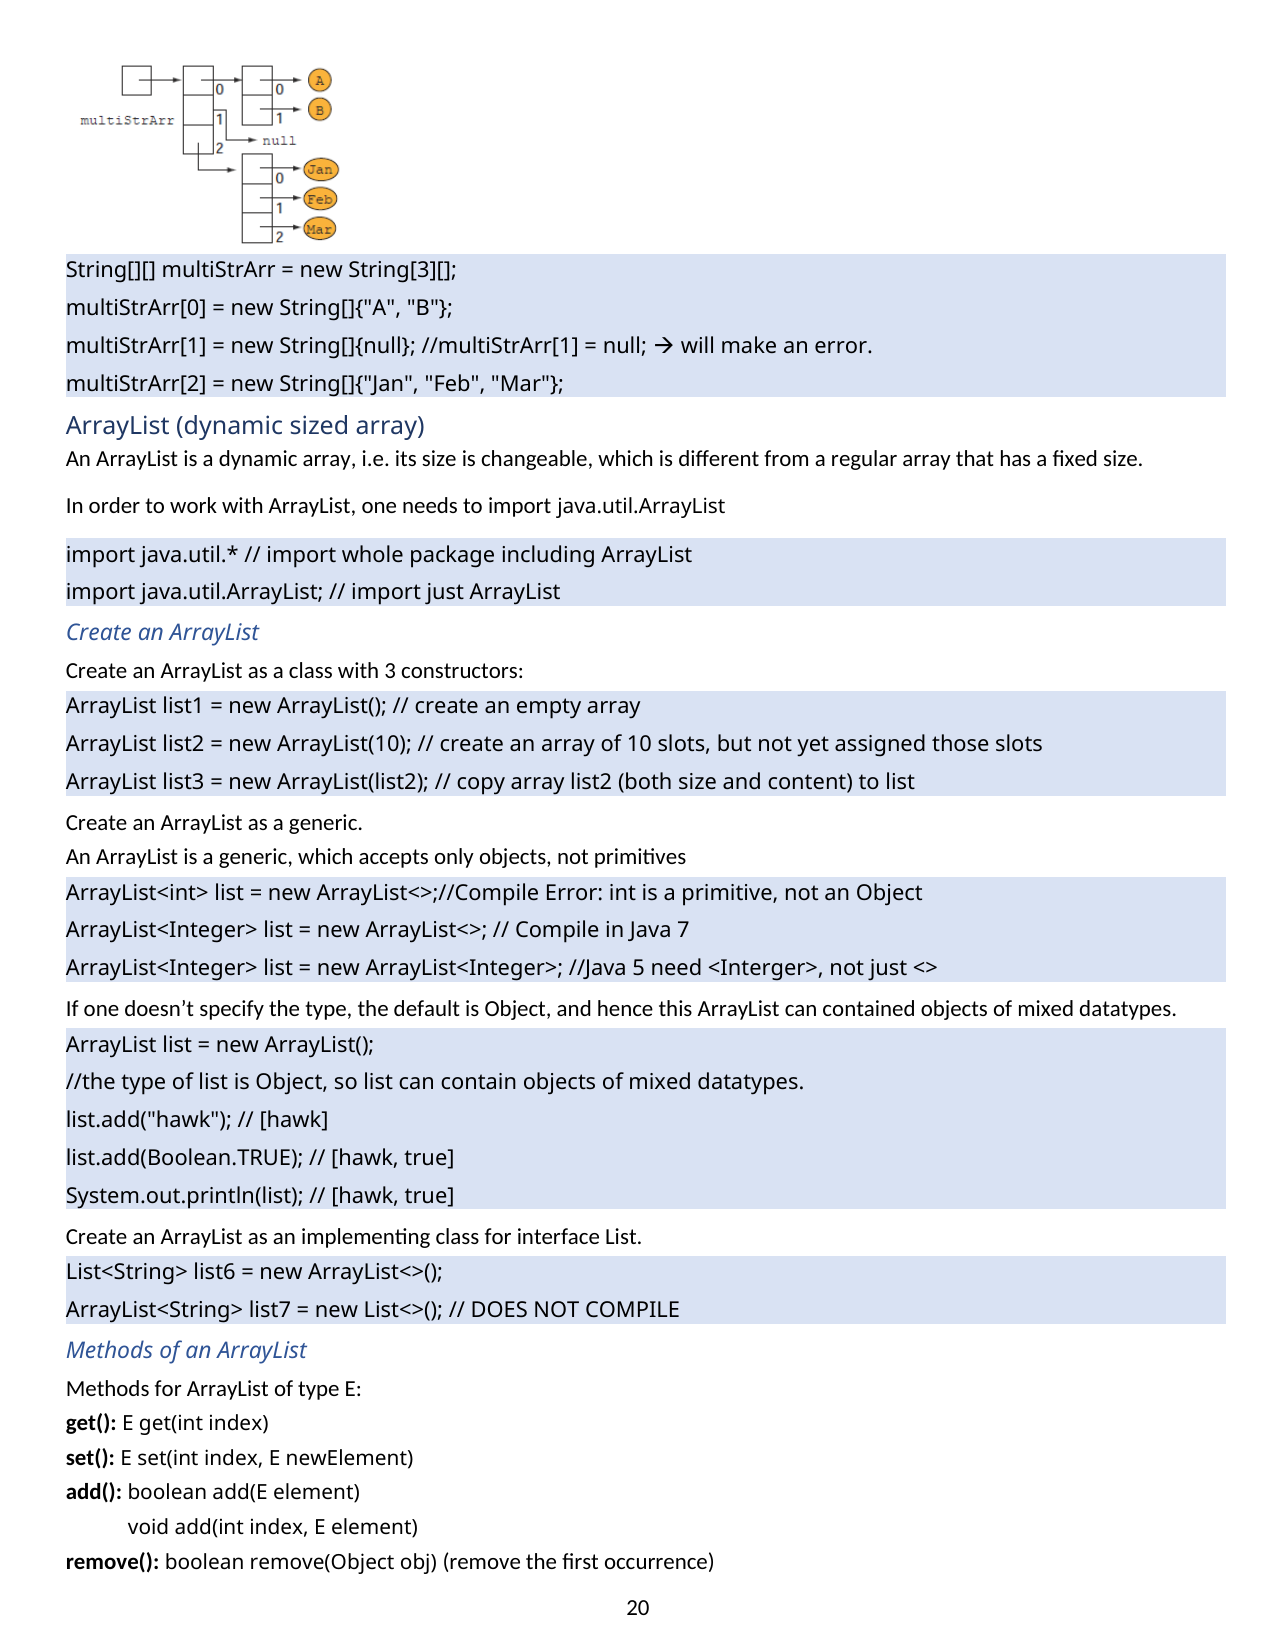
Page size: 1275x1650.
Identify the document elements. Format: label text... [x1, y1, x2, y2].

text multiStrArr[0] = new String[]{"A", "B"}; [66, 292, 1226, 322]
text multiStrArr[2] = new String[]{"Jan", "Feb", "Mar"}; [66, 368, 1226, 397]
subtitle Create an ArrayList [66, 616, 1209, 647]
text import java.util.ArrayList; // import just ArrayList [66, 576, 1226, 606]
text import java.util.* // import whole package including ArrayList [66, 538, 1226, 568]
text Create an ArrayList as an implementing class for interface List. [66, 1222, 1209, 1250]
text An ArrayList is a generic, which accepts only objects, not primitives [66, 842, 1209, 870]
text remove(): boolean remove(Object obj) (remove the first occurrence) [66, 1547, 1209, 1575]
text In order to work with ArrayList, one needs to import java.util.ArrayList [66, 491, 1209, 520]
text System.out.println(list); // [hawk, true] [66, 1180, 1226, 1209]
text ArrayList<int> list = new ArrayList<>;//Compile Error: int is a primitive, not an Object [66, 877, 1226, 906]
text list.add(Boolean.TRUE); // [hawk, true] [66, 1142, 1226, 1172]
text ArrayList list1 = new ArrayList(); // create an empty array [66, 691, 1226, 720]
text add(): boolean add(E element) [66, 1477, 1209, 1506]
text An ArrayList is a dynamic array, i.e. its size is changeable, which is different from a regular array that has a fixed size. [66, 444, 1209, 472]
text Create an ArrayList as a class with 3 constructors: [66, 656, 1209, 684]
picture [65, 56, 350, 253]
subtitle Methods of an ArrayList [66, 1334, 1209, 1365]
text ArrayList<Integer> list = new ArrayList<>; // Compile in Java 7 [66, 914, 1226, 944]
text If one doesn’t specify the type, the default is Object, and hence this ArrayList can contained objects of mixed datatypes. [66, 994, 1209, 1022]
text ArrayList list3 = new ArrayList(list2); // copy array list2 (both size and content) to list [66, 766, 1226, 796]
text Methods for ArrayList of type E: [66, 1374, 1209, 1402]
text ArrayList<Integer> list = new ArrayList<Integer>; //Java 5 need <Interger>, not just <> [66, 952, 1226, 982]
text //the type of list is Object, so list can contain objects of mixed datatypes. [66, 1066, 1226, 1096]
subtitle ArrayList (dynamic sized array) [66, 408, 1209, 442]
text list.add("hawk"); // [hawk] [66, 1104, 1226, 1134]
text ArrayList list2 = new ArrayList(10); // create an array of 10 slots, but not yet assigned those slots [66, 728, 1226, 758]
text set(): E set(int index, E newElement) [66, 1443, 1209, 1471]
text Create an ArrayList as a generic. [66, 808, 1209, 836]
text multiStrArr[1] = new String[]{null}; //multiStrArr[1] = null; will make an error. [66, 330, 1226, 360]
text get(): E get(int index) [66, 1408, 1209, 1436]
text String[][] multiStrArr = new String[3][]; [66, 254, 1226, 284]
text ArrayList list = new ArrayList(); [66, 1028, 1226, 1058]
text ArrayList<String> list7 = new List<>(); // DOES NOT COMPILE [66, 1294, 1226, 1324]
text void add(int index, E element) [66, 1512, 1209, 1541]
text List<String> list6 = new ArrayList<>(); [66, 1256, 1226, 1286]
